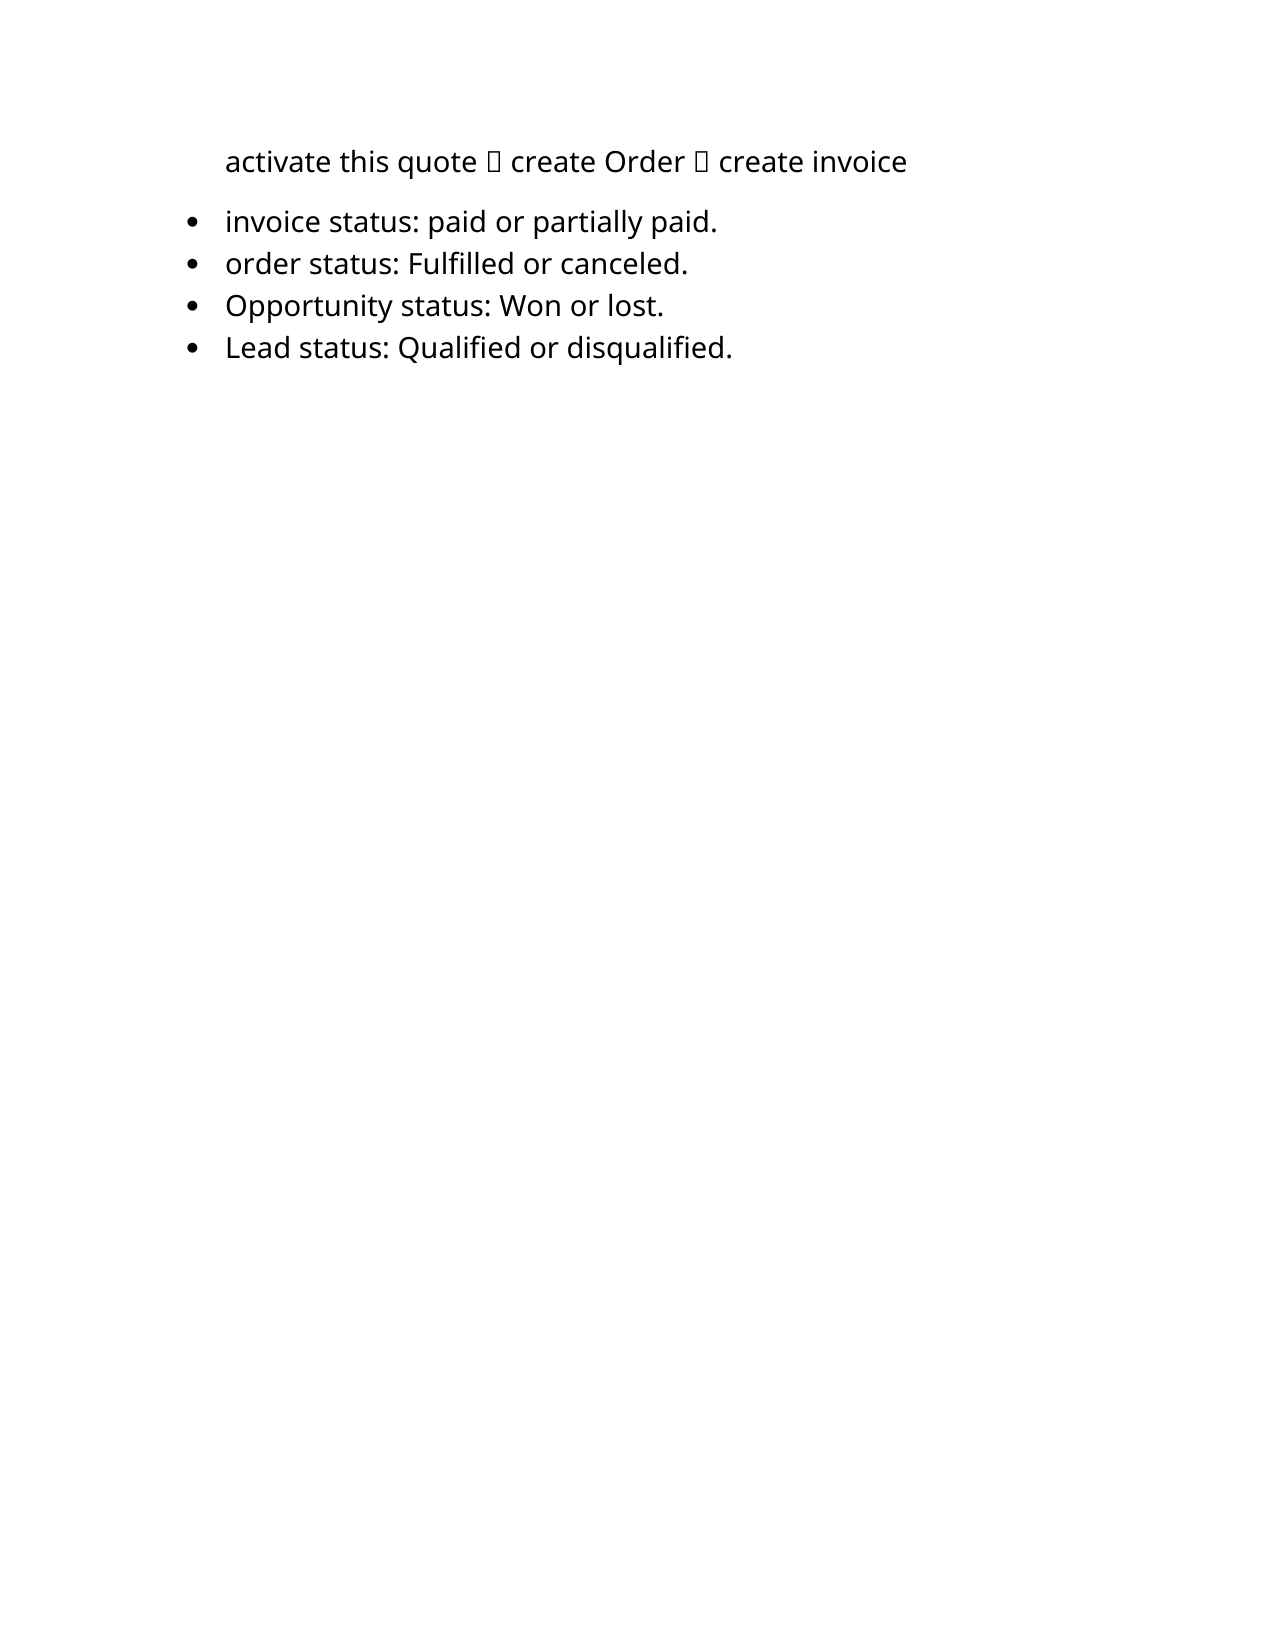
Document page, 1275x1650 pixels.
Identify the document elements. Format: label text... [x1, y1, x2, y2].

list invoice status: paid or partially paid. [187, 201, 1135, 241]
list Lead status: Qualified or disqualified. [187, 327, 1135, 367]
list order status: Fulfilled or canceled. [187, 243, 1135, 283]
list Opportunity status: Won or lost. [187, 285, 1135, 325]
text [225, 142, 1124, 181]
